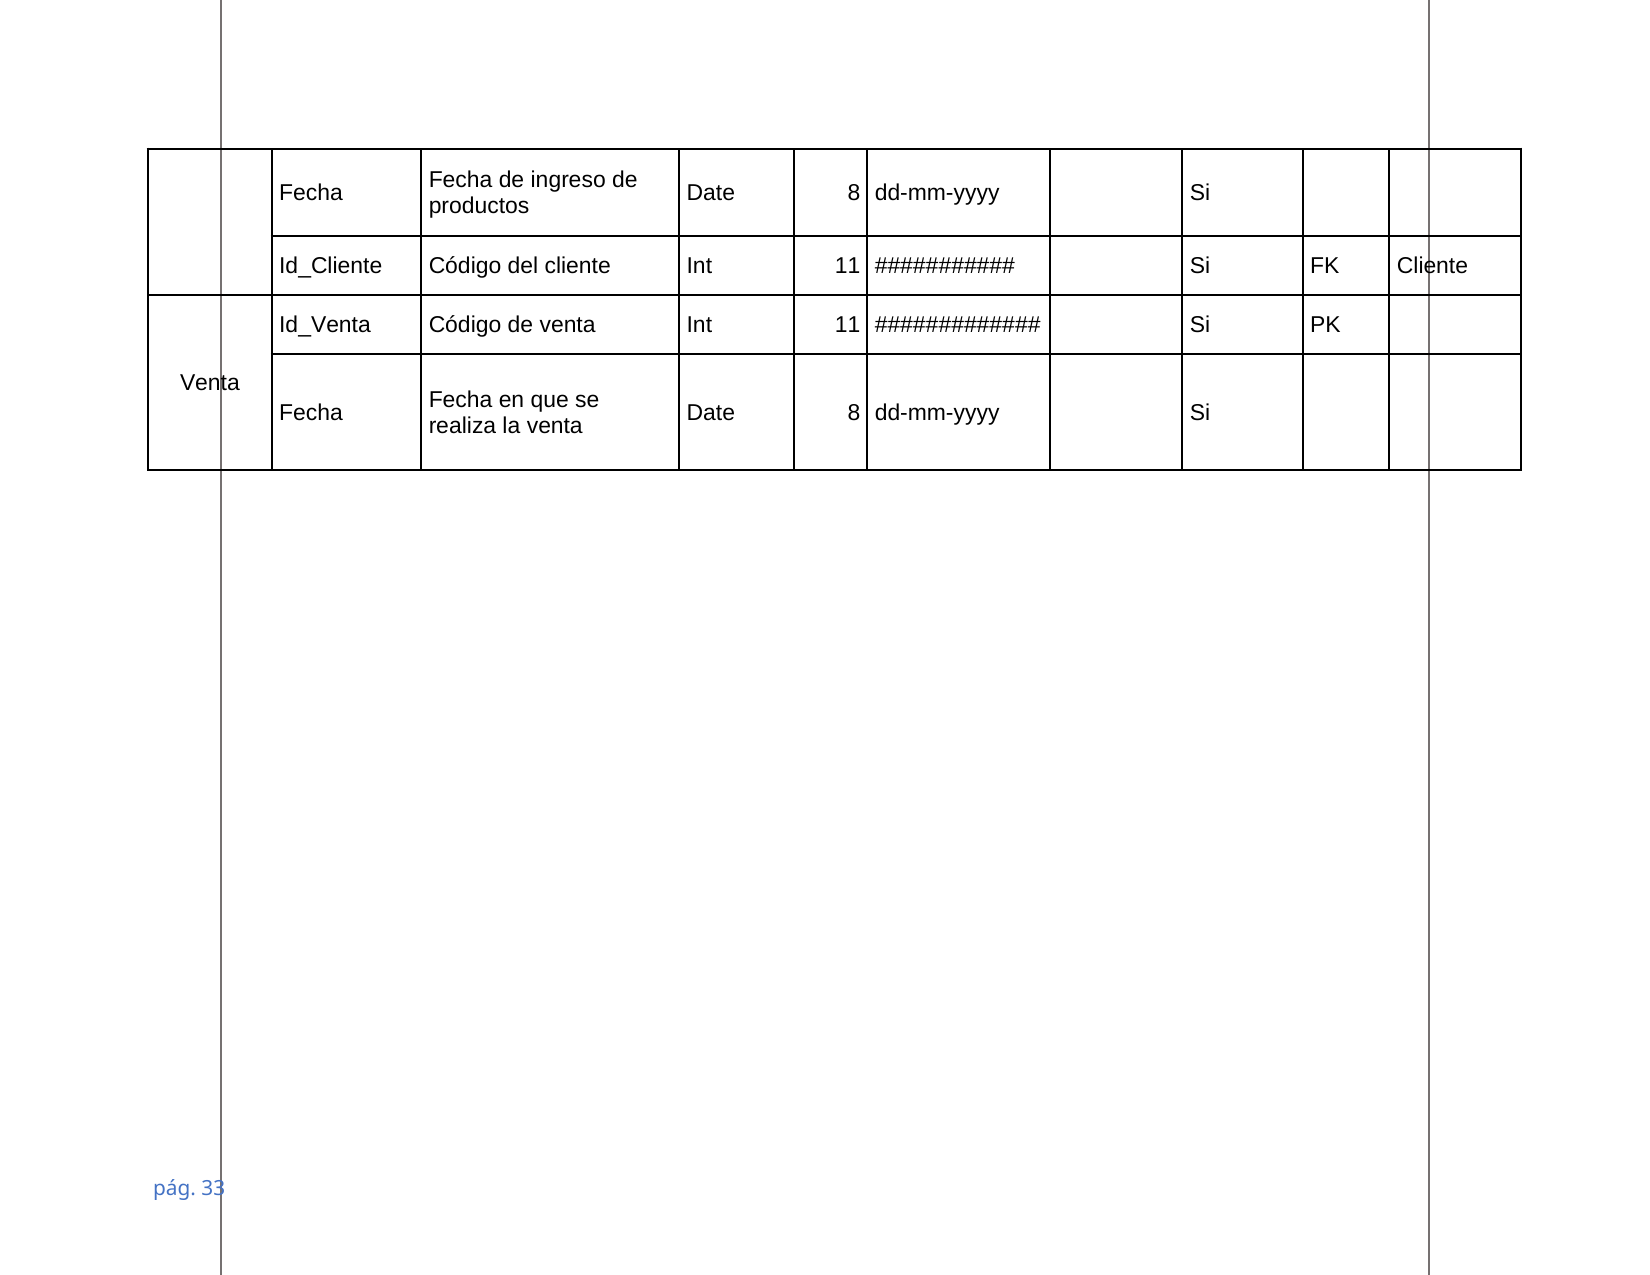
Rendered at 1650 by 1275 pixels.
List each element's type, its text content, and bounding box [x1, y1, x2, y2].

table_cell Date [680, 355, 793, 469]
table_cell [1390, 355, 1520, 469]
table_cell [1304, 150, 1388, 235]
table_cell Date [680, 150, 793, 235]
table_cell [1051, 296, 1181, 353]
table_cell 11 [795, 296, 866, 353]
table_cell dd-mm-yyyy [868, 150, 1049, 235]
table_cell [1051, 355, 1181, 469]
table_cell Fecha [273, 355, 420, 469]
table_cell [1304, 355, 1388, 469]
table_cell [1390, 150, 1520, 235]
table_cell 8 [795, 355, 866, 469]
table_cell dd-mm-yyyy [868, 355, 1049, 469]
table_cell Código del cliente [422, 237, 678, 294]
table_cell [1051, 150, 1181, 235]
table_cell Id_Venta [273, 296, 420, 353]
table_cell Fecha de ingreso de productos [422, 150, 678, 235]
table_cell Int [680, 296, 793, 353]
table_cell 11 [795, 237, 866, 294]
table_cell Código de venta [422, 296, 678, 353]
table_cell [1390, 296, 1520, 353]
table_cell ############# [868, 296, 1049, 353]
table_cell Cliente [1390, 237, 1520, 294]
table_cell Venta [149, 296, 271, 469]
table_cell 8 [795, 150, 866, 235]
table_cell Fecha en que se realiza la venta [422, 355, 678, 469]
table_cell Si [1183, 355, 1302, 469]
table_cell PK [1304, 296, 1388, 353]
table_cell Fecha [273, 150, 420, 235]
table_cell Si [1183, 237, 1302, 294]
table_cell Si [1183, 296, 1302, 353]
table_cell Id_Cliente [273, 237, 420, 294]
table_cell Int [680, 237, 793, 294]
table_cell Si [1183, 150, 1302, 235]
table_cell FK [1304, 237, 1388, 294]
table_cell ########### [868, 237, 1049, 294]
table_cell [1051, 237, 1181, 294]
